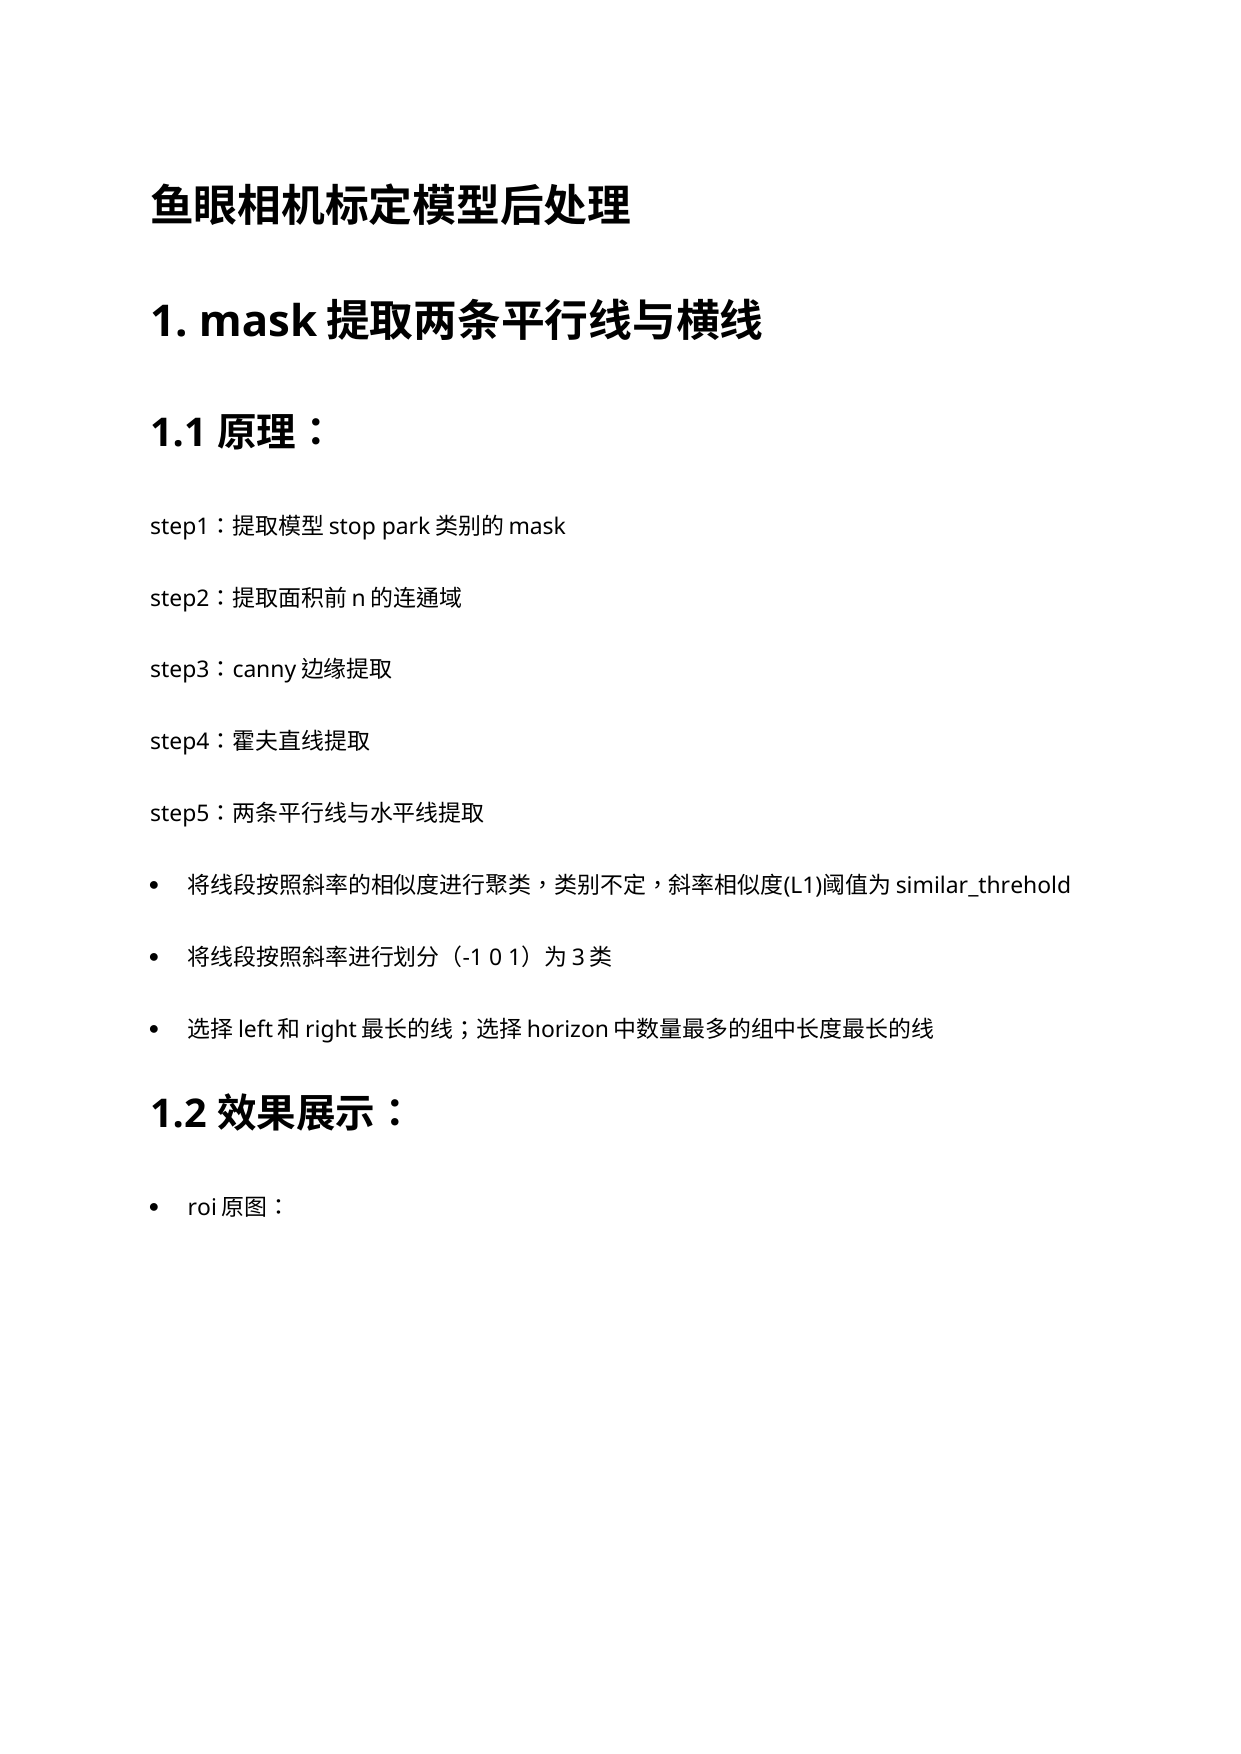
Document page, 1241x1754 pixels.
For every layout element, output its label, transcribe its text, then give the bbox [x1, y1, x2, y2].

list roi原图： [150, 1191, 1090, 1222]
list 选择left和right最长的线；选择horizon中数量最多的组中长度最长的线 [150, 1013, 1090, 1044]
text step5：两条平行线与水平线提取 [150, 797, 1090, 828]
text step2：提取面积前n的连通域 [150, 582, 1090, 613]
subtitle 1.1 原理： [150, 404, 1090, 458]
list 将线段按照斜率进行划分（-1 0 1）为3类 [150, 941, 1090, 972]
list 将线段按照斜率的相似度进行聚类，类别不定，斜率相似度(L1)阈值为similar_threhold [150, 869, 1090, 900]
text step4：霍夫直线提取 [150, 725, 1090, 757]
text step1：提取模型stop park类别的mask [150, 510, 1090, 541]
subtitle 1.2 效果展示： [150, 1085, 1090, 1139]
subtitle 鱼眼相机标定模型后处理 [150, 175, 1090, 234]
text step3：canny边缘提取 [150, 653, 1090, 685]
subtitle 1. mask提取两条平行线与横线 [150, 289, 1090, 349]
